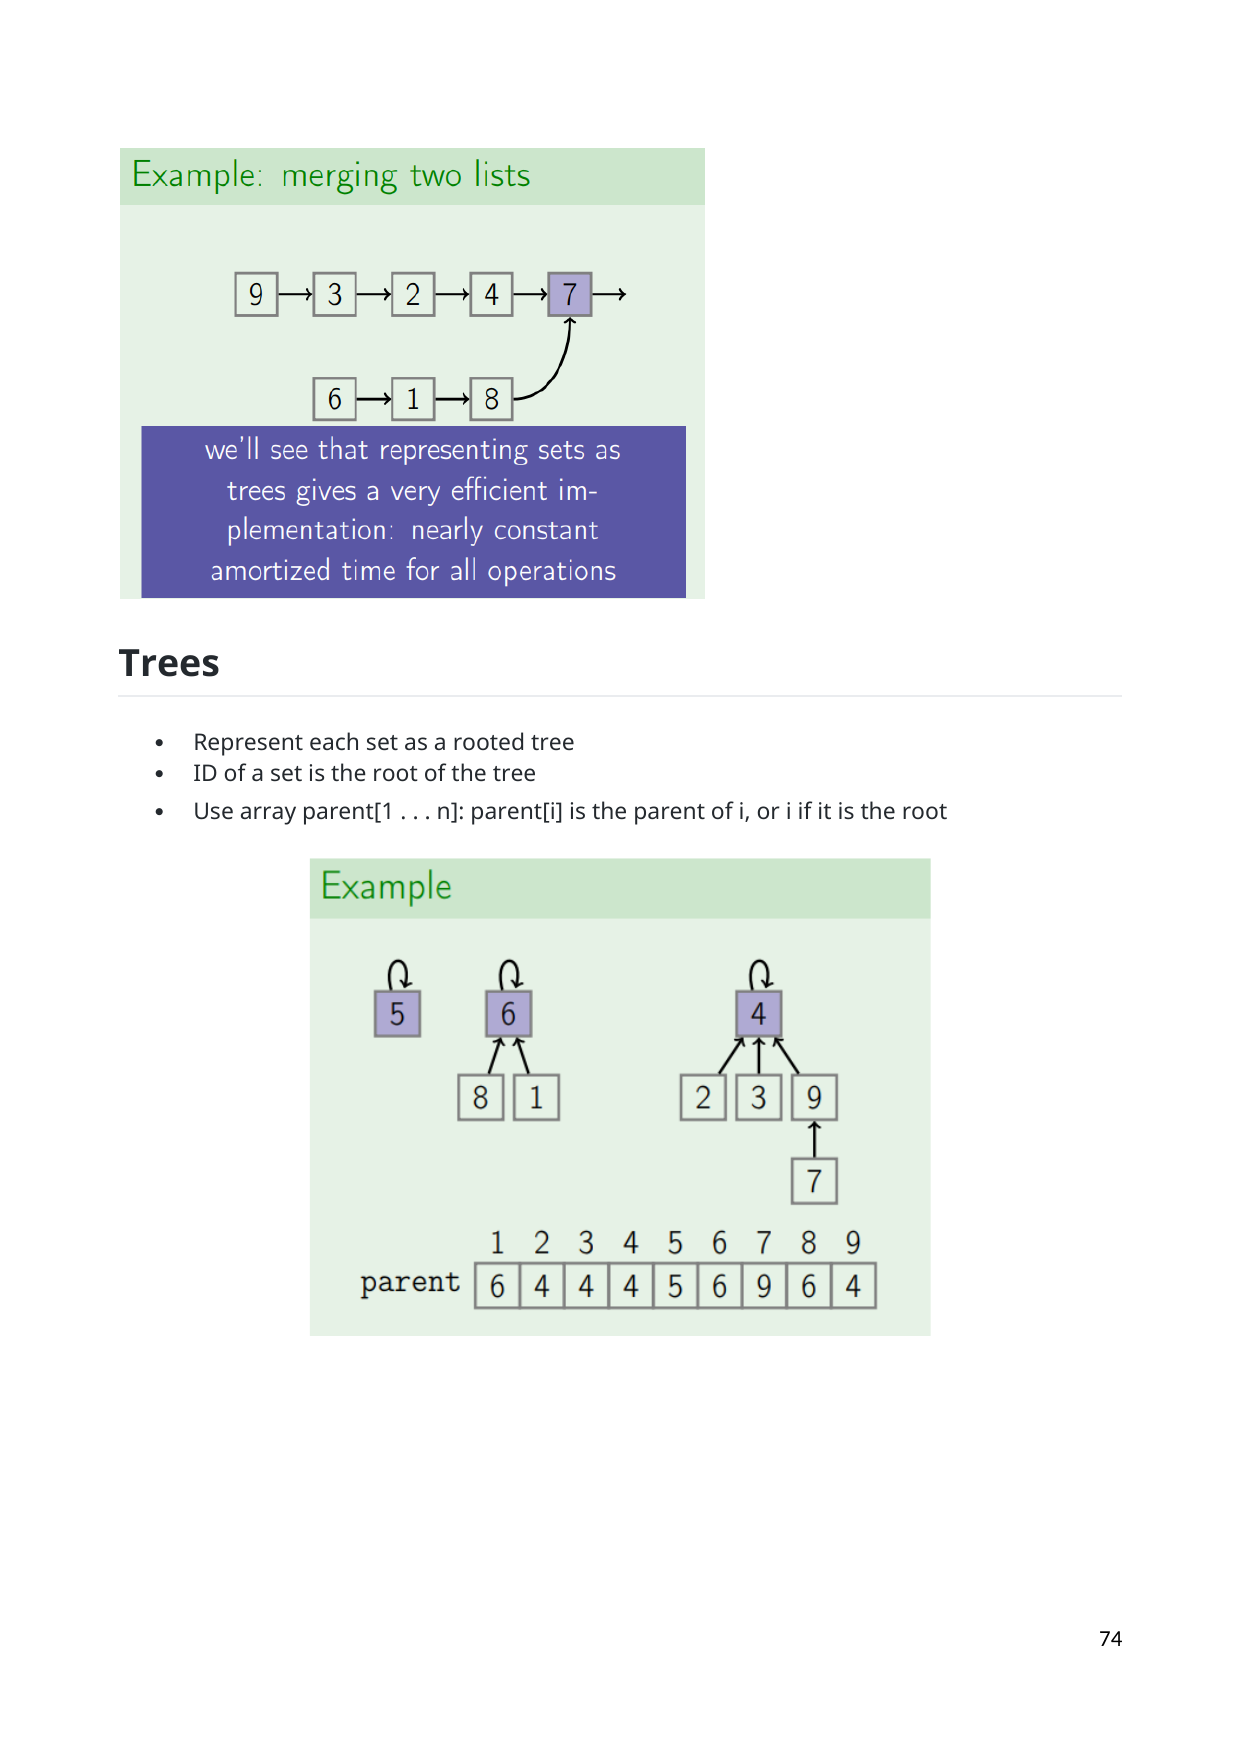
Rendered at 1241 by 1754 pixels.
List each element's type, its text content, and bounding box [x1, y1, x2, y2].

picture [118, 147, 713, 599]
list ID of a set is the root of the tree [156, 757, 1122, 789]
list Use array parent[1 . . . n]: parent[i] is the parent of i, or i if it is the root [156, 795, 1122, 826]
picture [309, 855, 931, 1336]
list Represent each set as a rooted tree [156, 726, 1122, 757]
subtitle Trees [118, 636, 1122, 695]
